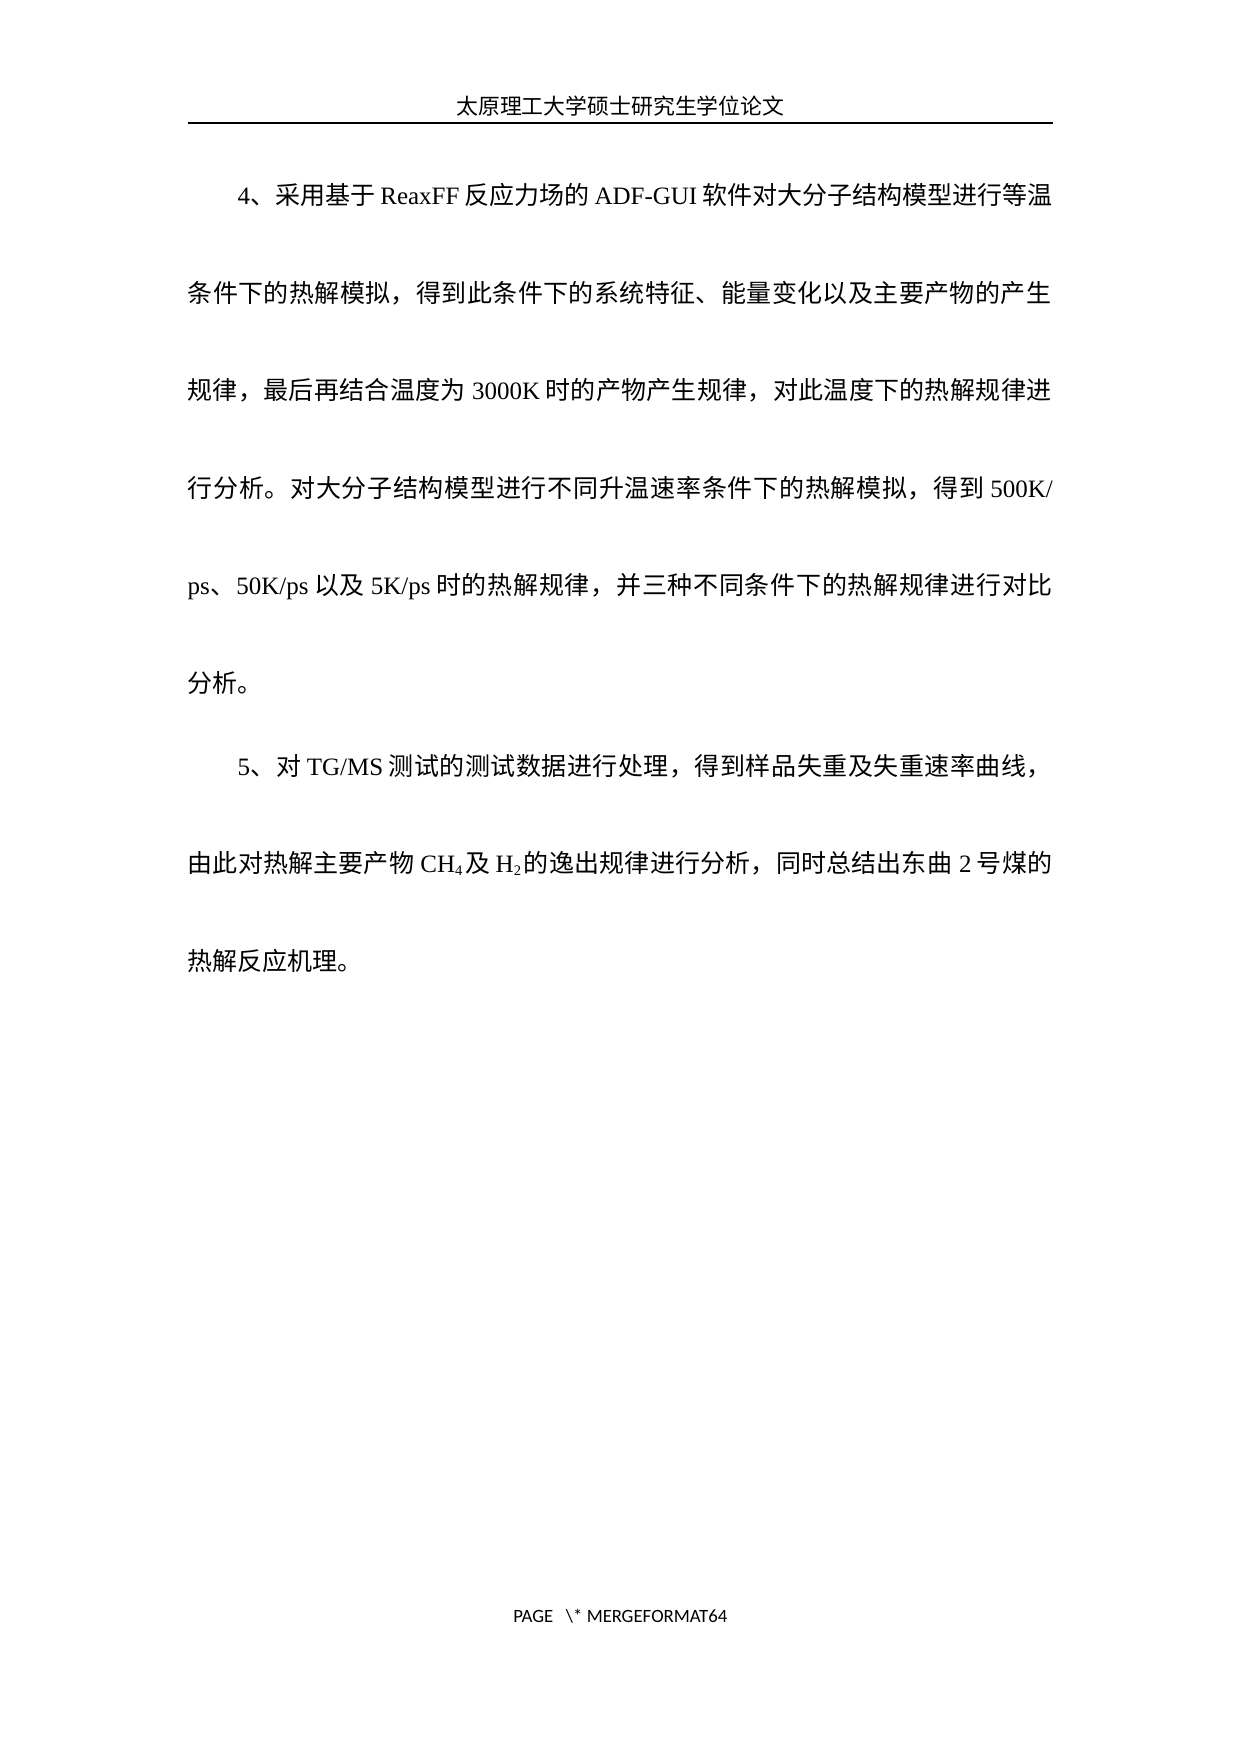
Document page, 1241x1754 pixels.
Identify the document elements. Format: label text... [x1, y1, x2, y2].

text 5、对TG/MS测试的测试数据进行处理，得到样品失重及失重速率曲线，由此对热解主要产物CH4及H2的逸出规律进行分析，同时总结出东曲2号煤的热解反应机理。 [187, 732, 1053, 992]
text 4、采用基于ReaxFF反应力场的ADF-GUI软件对大分子结构模型进行等温条件下的热解模拟，得到此条件下的系统特征、能量变化以及主要产物的产生规律，最后再结合温度为3000K时的产物产生规律，对此温度下的热解规律进行分析。对大分子结构模型进行不同升温速率条件下的热解模拟，得到500K/ps、50K/ps以及5K/ps时的热解规律，并三种不同条件下的热解规律进行对比分析。 [187, 161, 1053, 714]
